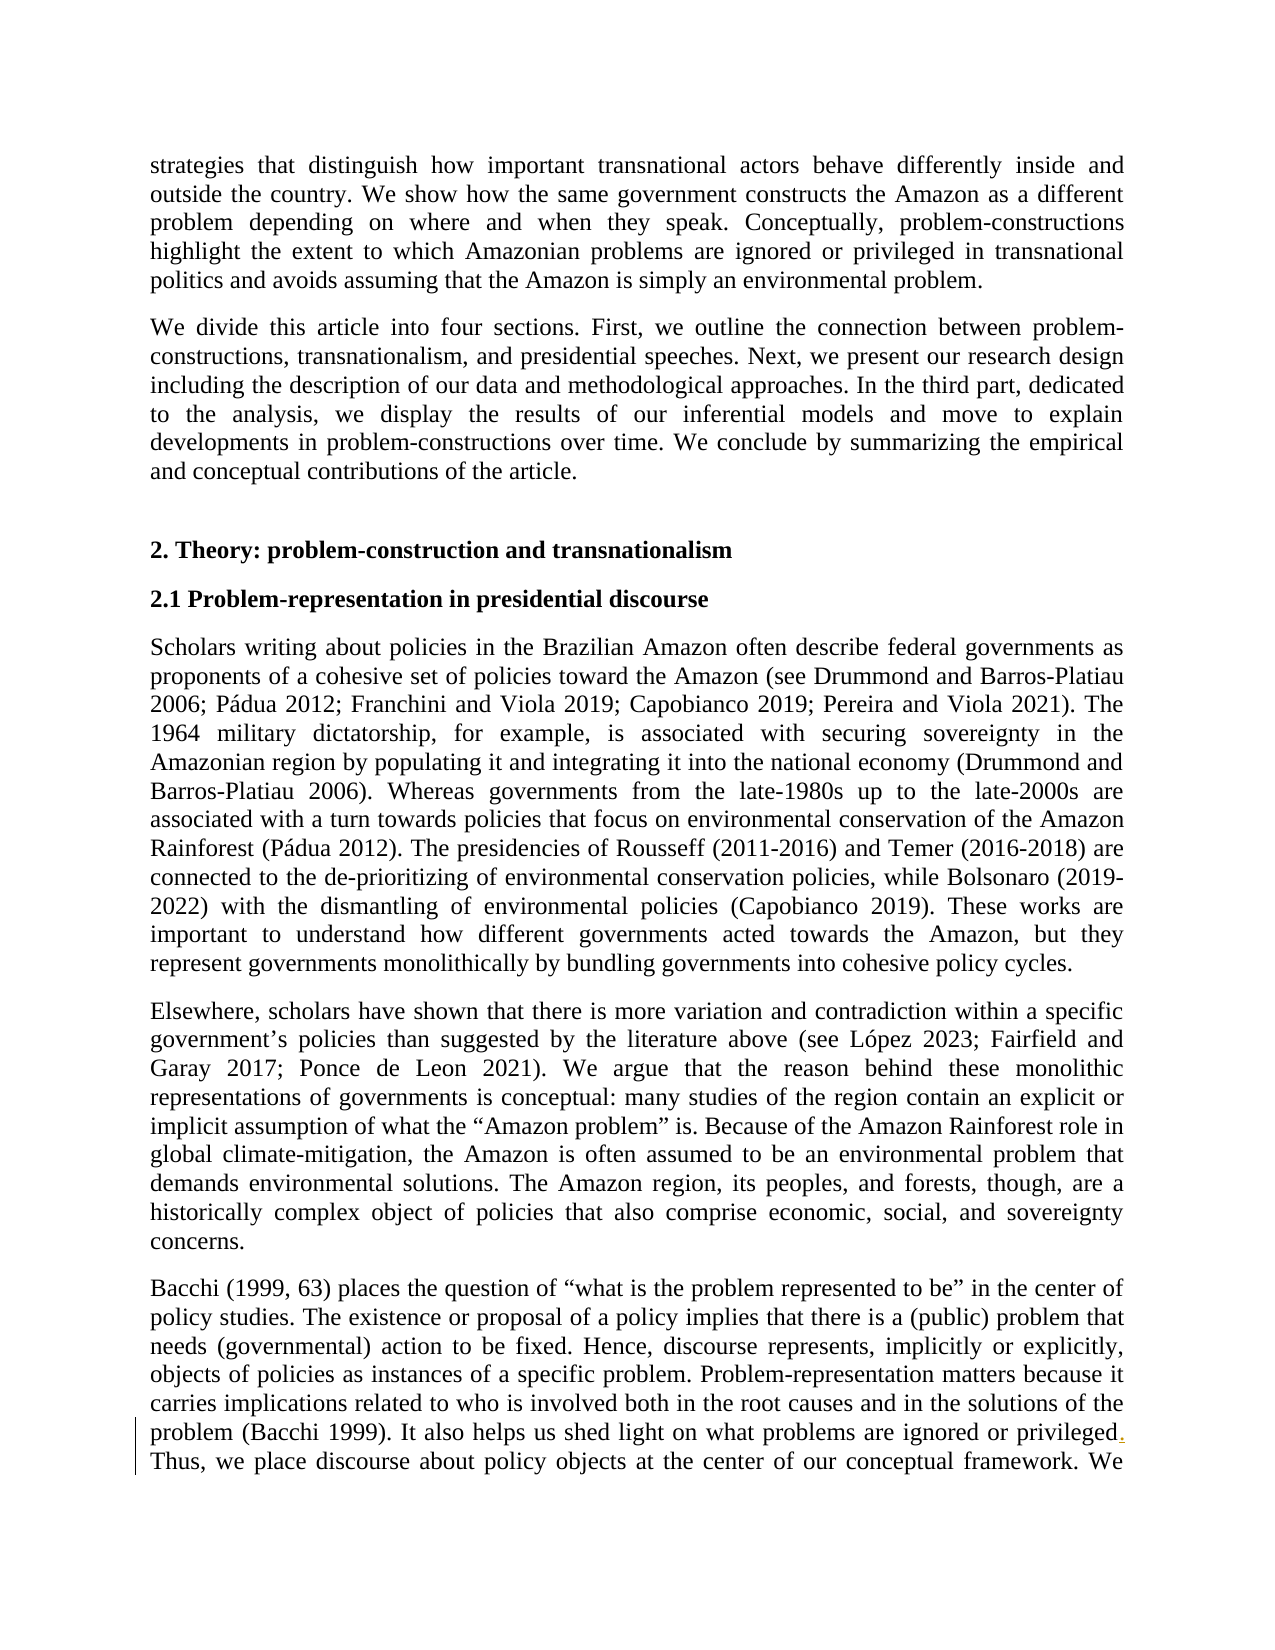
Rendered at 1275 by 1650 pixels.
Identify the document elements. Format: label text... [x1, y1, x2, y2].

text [150, 1273, 1125, 1474]
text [150, 150, 1125, 294]
text Scholars writing about policies in the Brazilian Amazon often describe federal governments as proponents of a cohesive set of policies toward the Amazon (see Drummond and Barros-Platiau 2006; Pádua 2012; Franchini and Viola 2019; Capobianco 2019; Pereira and Viola 2021). The 1964 military dictatorship, for example, is associated with securing sovereignty in the Amazonian region by populating it and integrating it into the national economy (Drummond and Barros-Platiau 2006). Whereas governments from the late-1980s up to the late-2000s are associated with a turn towards policies that focus on environmental conservation of the Amazon Rainforest (Pádua 2012). The presidencies of Rousseff (2011-2016) and Temer (2016-2018) are connected to the de-prioritizing of environmental conservation policies, while Bolsonaro (2019-2022) with the dismantling of environmental policies (Capobianco 2019). These works are important to understand how different governments acted towards the Amazon, but they represent governments monolithically by bundling governments into cohesive policy cycles. [150, 632, 1125, 977]
text We divide this article into four sections. First, we outline the connection between problem-constructions, transnationalism, and presidential speeches. Next, we present our research design including the description of our data and methodological approaches. In the third part, dedicated to the analysis, we display the results of our inferential models and move to explain developments in problem-constructions over time. We conclude by summarizing the empirical and conceptual contributions of the article. [150, 312, 1125, 485]
text Elsewhere, scholars have shown that there is more variation and contradiction within a specific government’s policies than suggested by the literature above (see López 2023; Fairfield and Garay 2017; Ponce de Leon 2021). We argue that the reason behind these monolithic representations of governments is conceptual: many studies of the region contain an explicit or implicit assumption of what the “Amazon problem” is. Because of the Amazon Rainforest role in global climate-mitigation, the Amazon is often assumed to be an environmental problem that demands environmental solutions. The Amazon region, its peoples, and forests, though, are a historically complex object of policies that also comprise economic, social, and sovereignty concerns. [150, 996, 1125, 1254]
subtitle 2.1 Problem-representation in presidential discourse [150, 584, 1125, 613]
subtitle 2. Theory: problem-construction and transnationalism [150, 535, 1125, 564]
